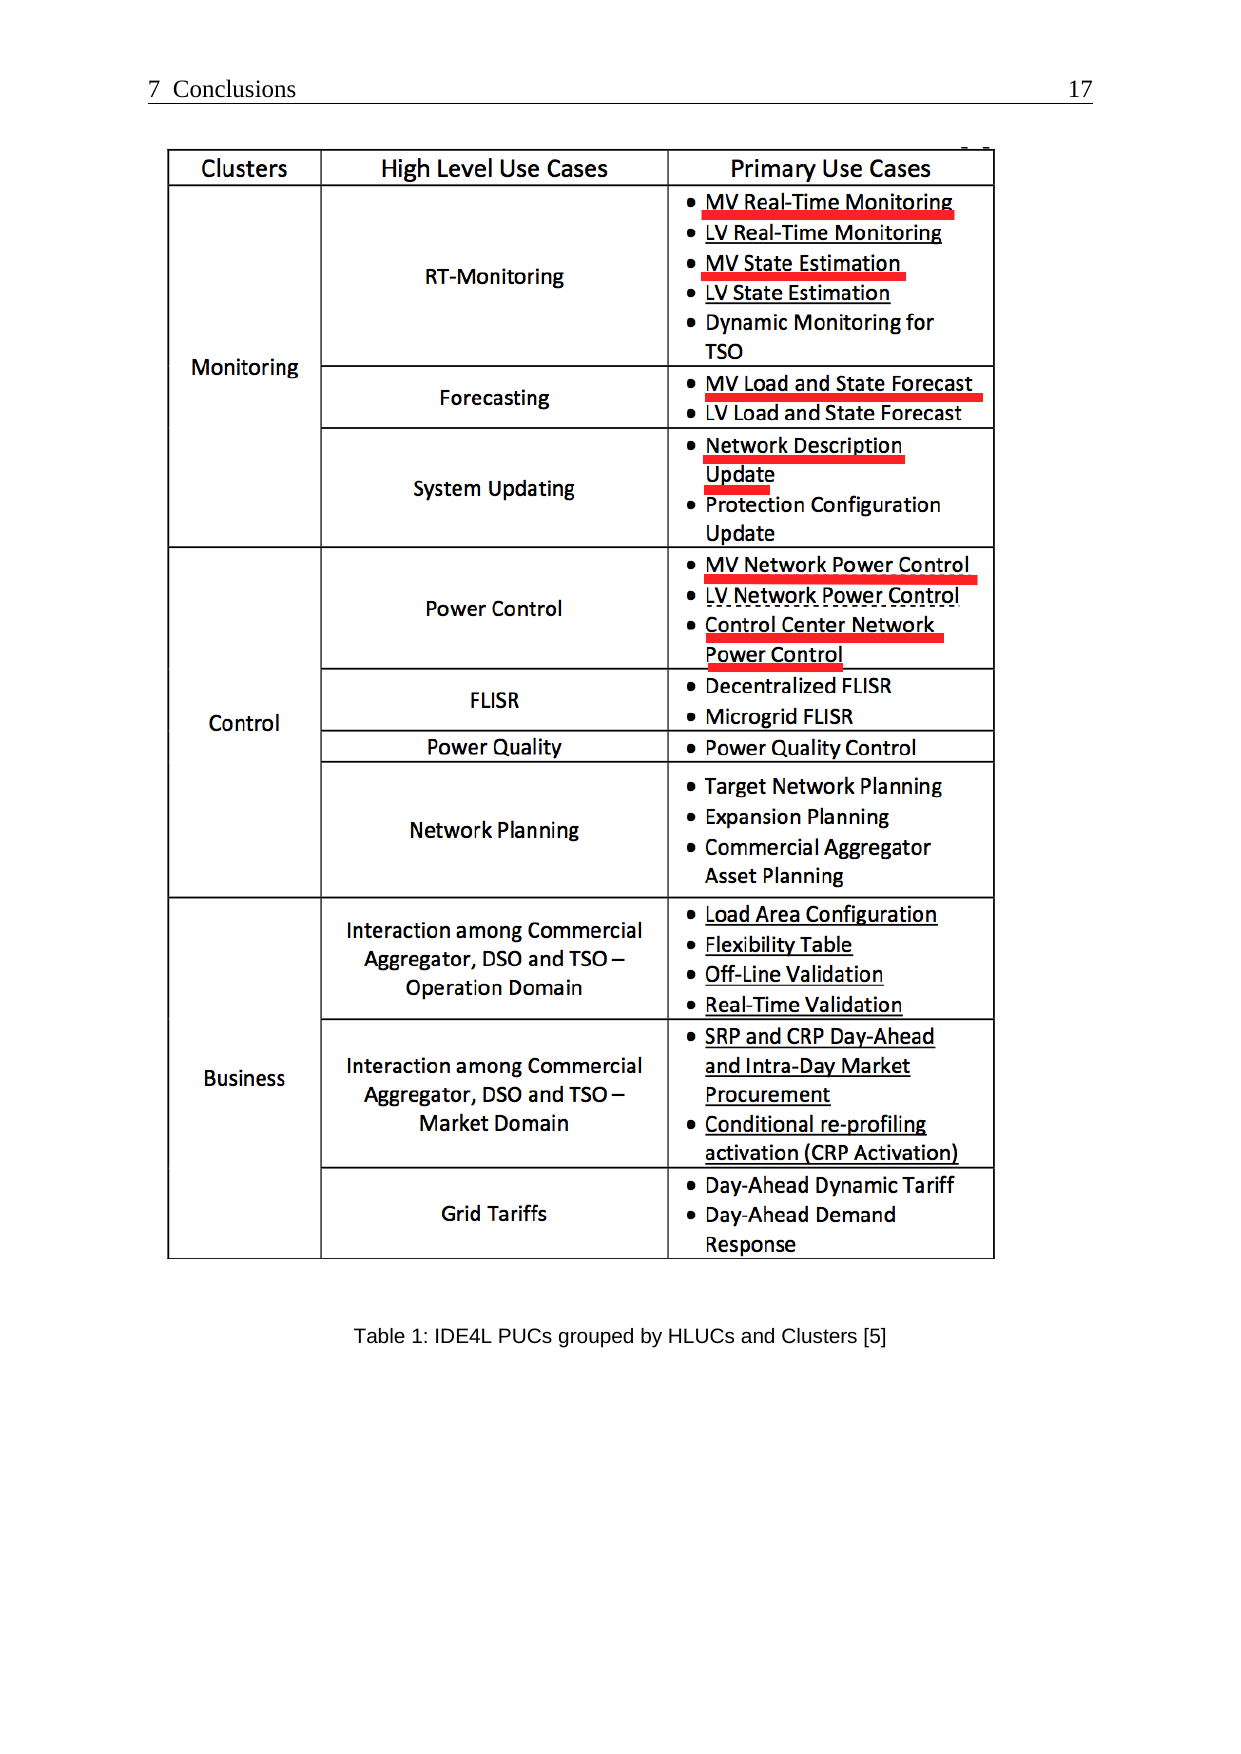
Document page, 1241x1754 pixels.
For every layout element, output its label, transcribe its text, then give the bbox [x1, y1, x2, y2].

picture [147, 147, 1113, 1321]
text Table 1: IDE4L PUCs grouped by HLUCs and Clusters [5] [148, 1321, 1093, 1348]
